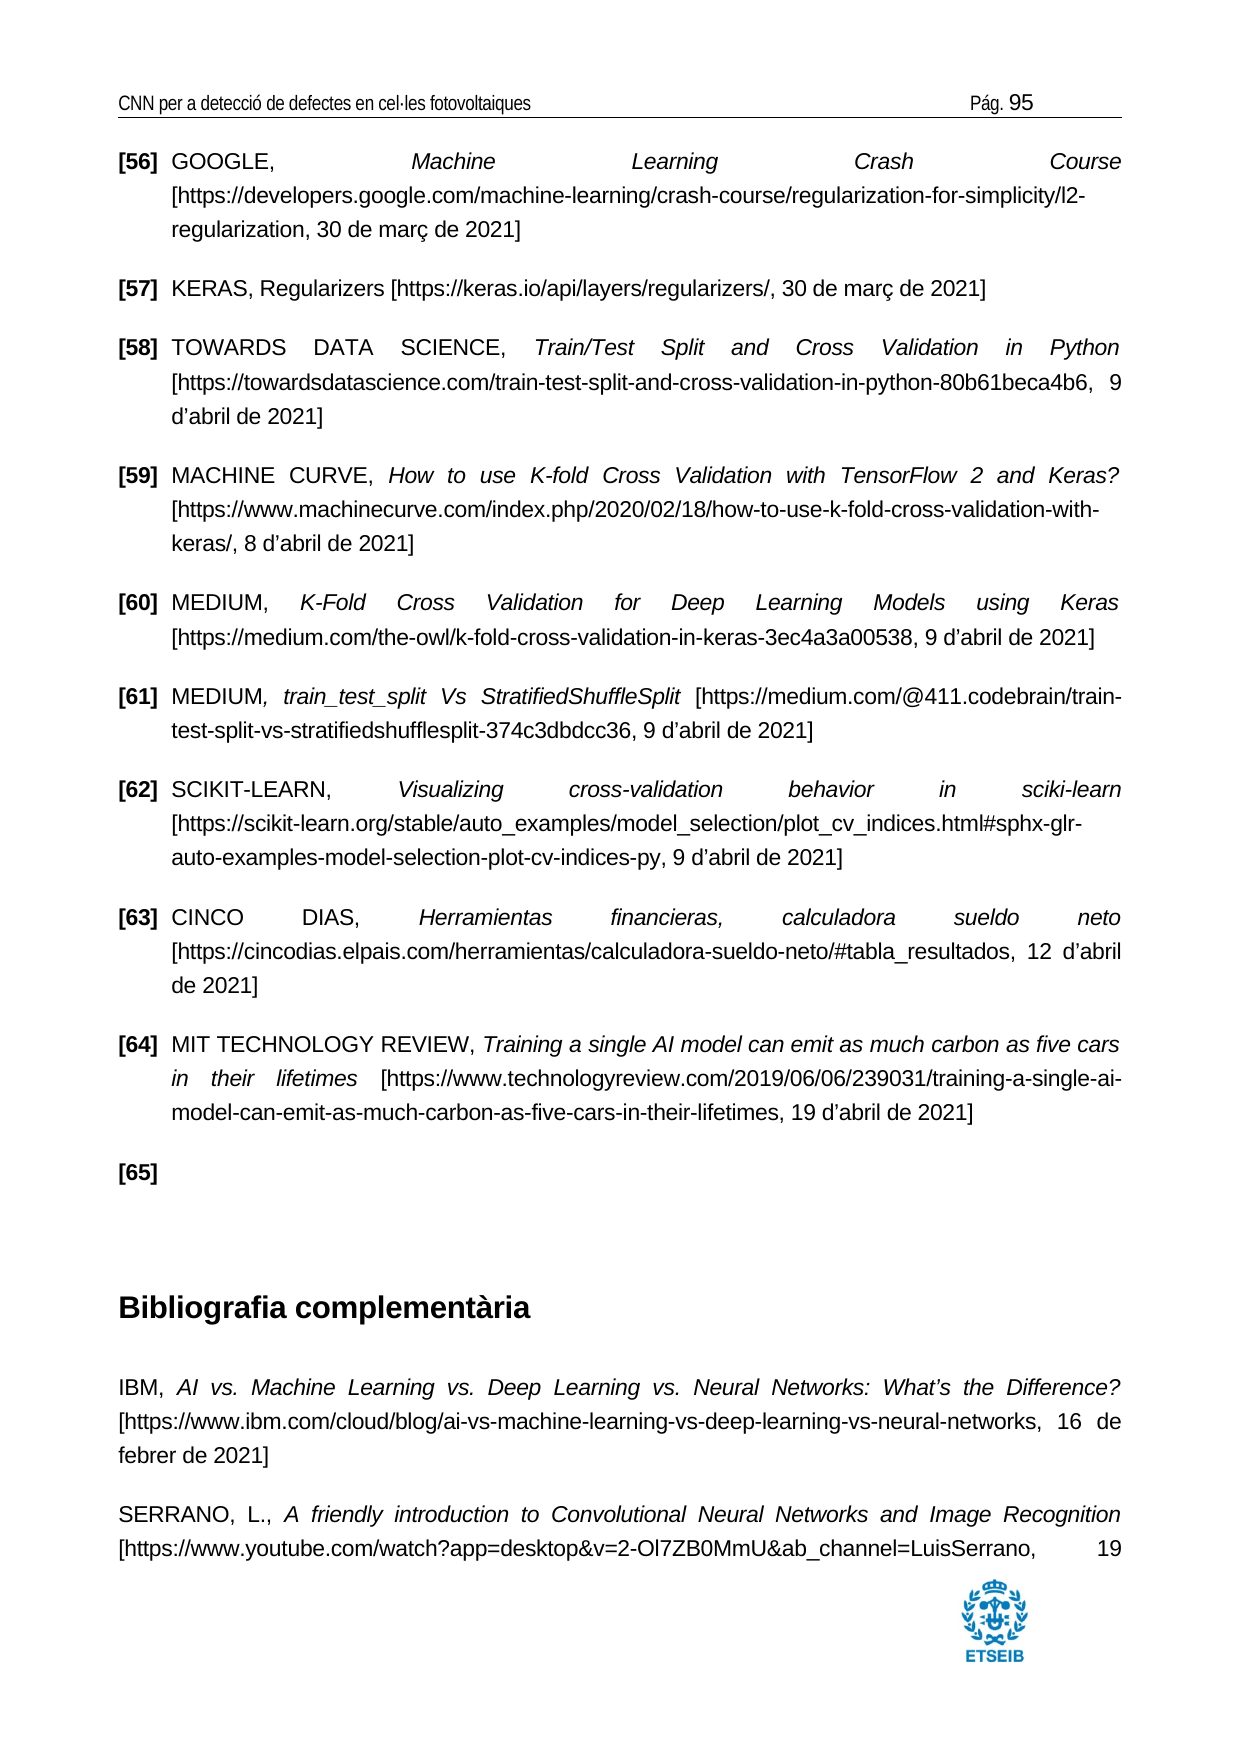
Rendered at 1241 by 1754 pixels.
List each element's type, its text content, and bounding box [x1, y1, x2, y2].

text IBM, AI vs. Machine Learning vs. Deep Learning vs. Neural Networks: What’s the Difference? [https://www.ibm.com/cloud/blog/ai-vs-machine-learning-vs-deep-learning-vs-neural-networks, 16 de febrer de 2021] [118, 1373, 1122, 1468]
list KERAS, Regularizers [https://keras.io/api/layers/regularizers/, 30 de març de 2021] [118, 275, 1122, 302]
list MEDIUM, train_test_split Vs StratifiedShuffleSplit [https://medium.com/@411.codebrain/train-test-split-vs-stratifiedshufflesplit-374c3dbdcc36, 9 d’abril de 2021] [118, 683, 1122, 743]
list GOOGLE, Machine Learning Crash Course [https://developers.google.com/machine-learning/crash-course/regularization-for-simplicity/l2-regularization, 30 de març de 2021] [118, 148, 1122, 242]
list MIT TECHNOLOGY REVIEW, Training a single AI model can emit as much carbon as five cars in their lifetimes [https://www.technologyreview.com/2019/06/06/239031/training-a-single-ai-model-can-emit-as-much-carbon-as-five-cars-in-their-lifetimes, 19 d’abril de 2021] [118, 1031, 1122, 1126]
picture [955, 1576, 1030, 1666]
subtitle Bibliografia complementària [118, 1289, 1122, 1325]
list MACHINE CURVE, How to use K-fold Cross Validation with TensorFlow 2 and Keras? [https://www.machinecurve.com/index.php/2020/02/18/how-to-use-k-fold-cross-validation-with-keras/, 8 d’abril de 2021] [118, 462, 1122, 557]
list TOWARDS DATA SCIENCE, Train/Test Split and Cross Validation in Python [https://towardsdatascience.com/train-test-split-and-cross-validation-in-python-80b61beca4b6, 9 d’abril de 2021] [118, 334, 1122, 429]
list CINCO DIAS, Herramientas financieras, calculadora sueldo neto [https://cincodias.elpais.com/herramientas/calculadora-sueldo-neto/#tabla_resultados, 12 d’abril de 2021] [118, 903, 1122, 998]
list MEDIUM, K-Fold Cross Validation for Deep Learning Models using Keras [https://medium.com/the-owl/k-fold-cross-validation-in-keras-3ec4a3a00538, 9 d’abril de 2021] [118, 589, 1122, 650]
list SCIKIT-LEARN, Visualizing cross-validation behavior in sciki-learn [https://scikit-learn.org/stable/auto_examples/model_selection/plot_cv_indices.html#sphx-glr-auto-examples-model-selection-plot-cv-indices-py, 9 d’abril de 2021] [118, 776, 1122, 871]
